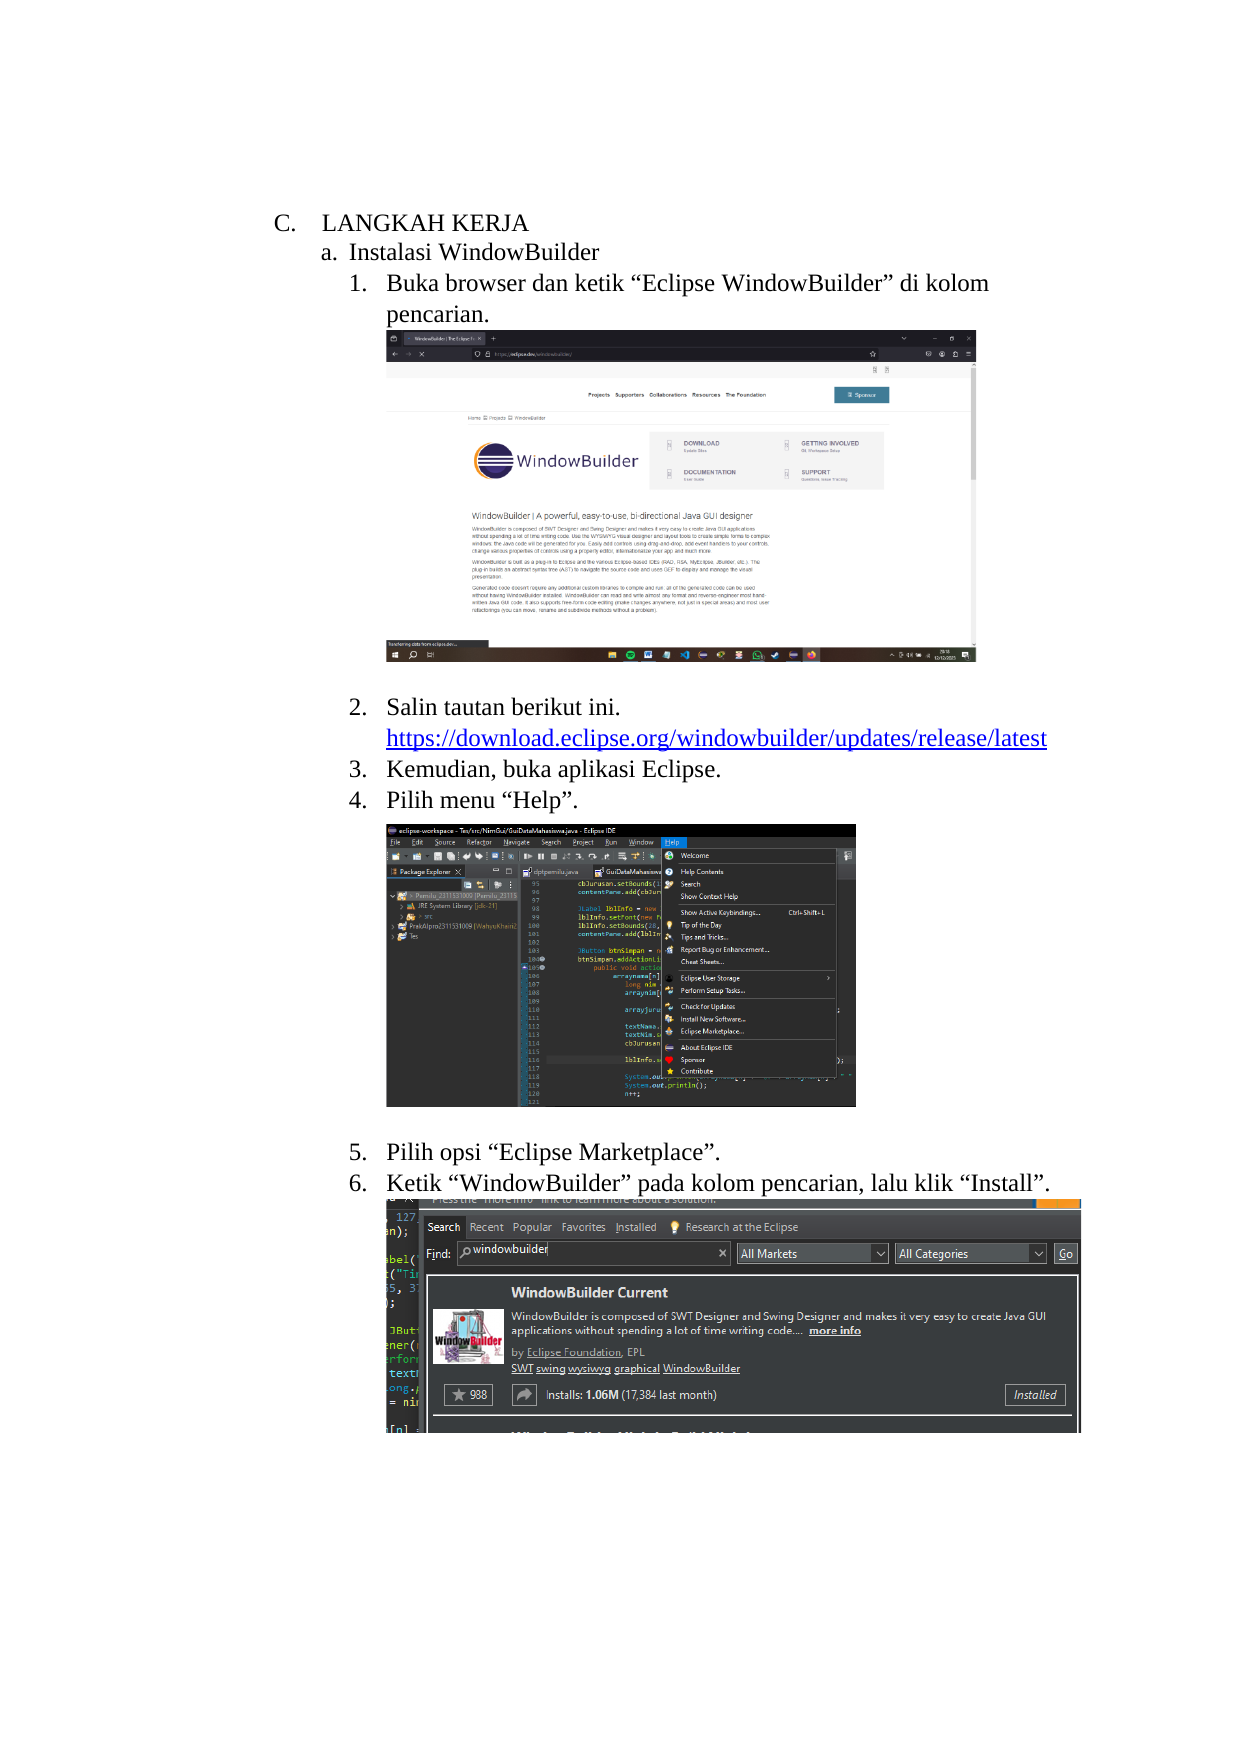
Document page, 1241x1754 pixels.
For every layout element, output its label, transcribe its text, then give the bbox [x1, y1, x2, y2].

list Salin tautan berikut ini. [349, 692, 1063, 721]
picture [386, 330, 977, 662]
picture [386, 824, 856, 1107]
list Pilih menu “Help”. [349, 786, 1063, 814]
list Kemudian, buka aplikasi Eclipse. [349, 754, 1063, 783]
list https://download.eclipse.org/windowbuilder/updates/release/latest [386, 723, 1063, 752]
list Pilih opsi “Eclipse Marketplace”. [349, 1137, 1063, 1166]
list Instalasi WindowBuilder [321, 237, 1063, 266]
picture [386, 1199, 1082, 1433]
list Buka browser dan ketik “Eclipse WindowBuilder” di kolom pencarian. [349, 268, 1063, 328]
list Ketik “WindowBuilder” pada kolom pencarian, lalu klik “Install”. [349, 1168, 1063, 1197]
list LANGKAH KERJA [274, 208, 1063, 237]
